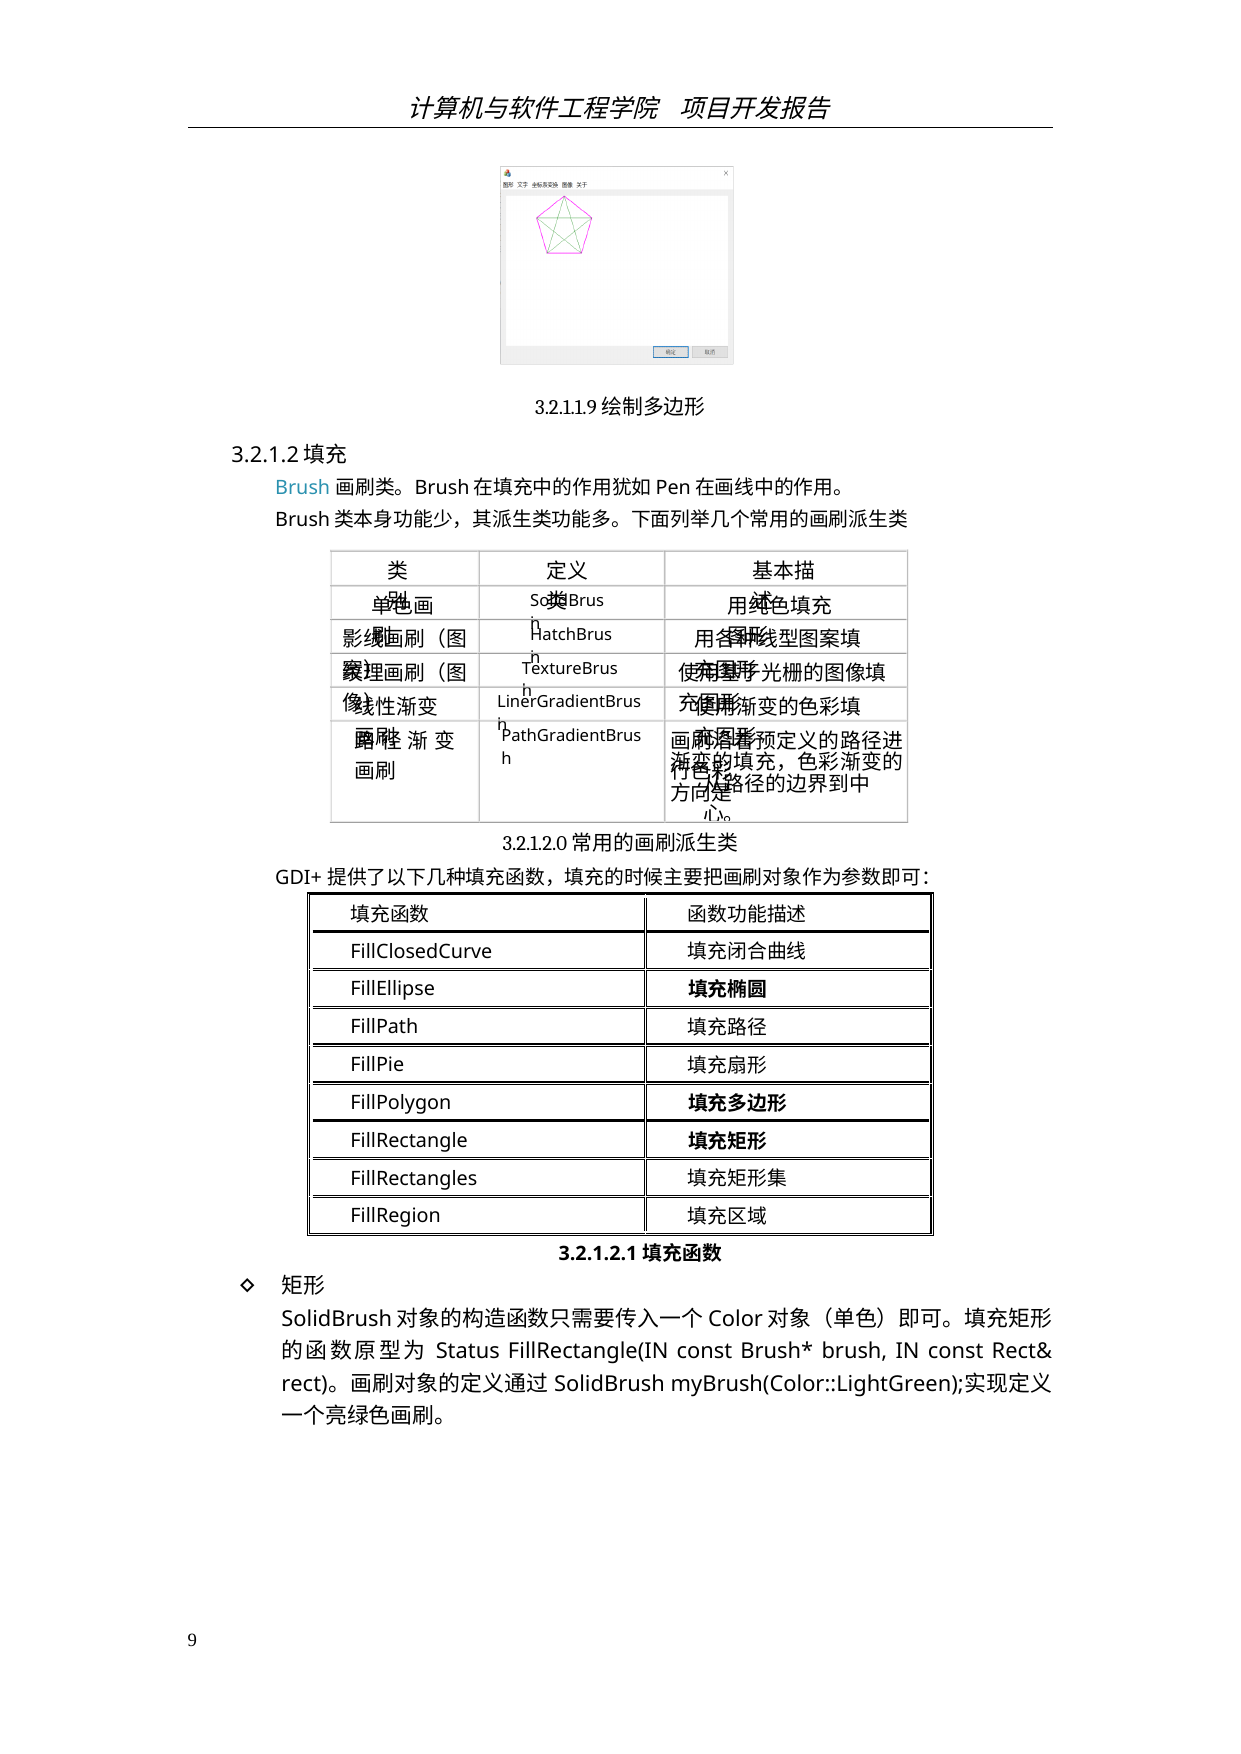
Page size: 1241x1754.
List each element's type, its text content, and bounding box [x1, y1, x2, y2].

text GDI+ 提供了以下几种填充函数，填充的时候主要把画刷对象作为参数即可： [187, 534, 1053, 892]
table_cell FillRegion [310, 1195, 646, 1232]
table_cell FillPolygon [310, 1081, 644, 1119]
text 3.2.1.2填充 [187, 437, 1053, 469]
table_cell FillRectangles [308, 1157, 646, 1194]
table_header 函数功能描述 [646, 895, 930, 930]
table_cell 填充多边形 [647, 1081, 931, 1119]
table_header 填充函数 [310, 895, 646, 930]
table_cell FillPath [308, 1006, 646, 1043]
table_cell FillPie [310, 1043, 644, 1081]
table_cell FillRectangle [310, 1119, 644, 1157]
table_cell 填充区域 [646, 1195, 931, 1232]
table_cell 填充矩形 [647, 1119, 930, 1157]
list 矩形 [237, 1268, 1053, 1301]
text 3.2.1.1.9 绘制多边形 [187, 389, 1053, 422]
table_cell 填充椭圆 [646, 968, 932, 1006]
table_cell 填充路径 [646, 1006, 932, 1043]
table_cell FillEllipse [308, 968, 646, 1006]
table_cell FillClosedCurve [310, 930, 644, 968]
list SolidBrush对象的构造函数只需要传入一个Color对象（单色）即可。填充矩形的函数原型为 Status FillRectangle(IN const Brush* brush, IN const Rect& rect)。画刷对象的定义通过SolidBrush myBrush(Color::LightGreen);实现定义一个亮绿色画刷。 [281, 1301, 1053, 1431]
text 3.2.1.2.1 填充函数 [187, 1236, 1053, 1268]
text Brush 画刷类。Brush在填充中的作用犹如Pen在画线中的作用。 [187, 469, 1053, 502]
table_cell 填充闭合曲线 [647, 930, 930, 968]
table_cell 填充扇形 [647, 1043, 931, 1081]
text Brush类本身功能少，其派生类功能多。下面列举几个常用的画刷派生类 [187, 502, 1053, 534]
table_cell 填充矩形集 [646, 1157, 932, 1194]
